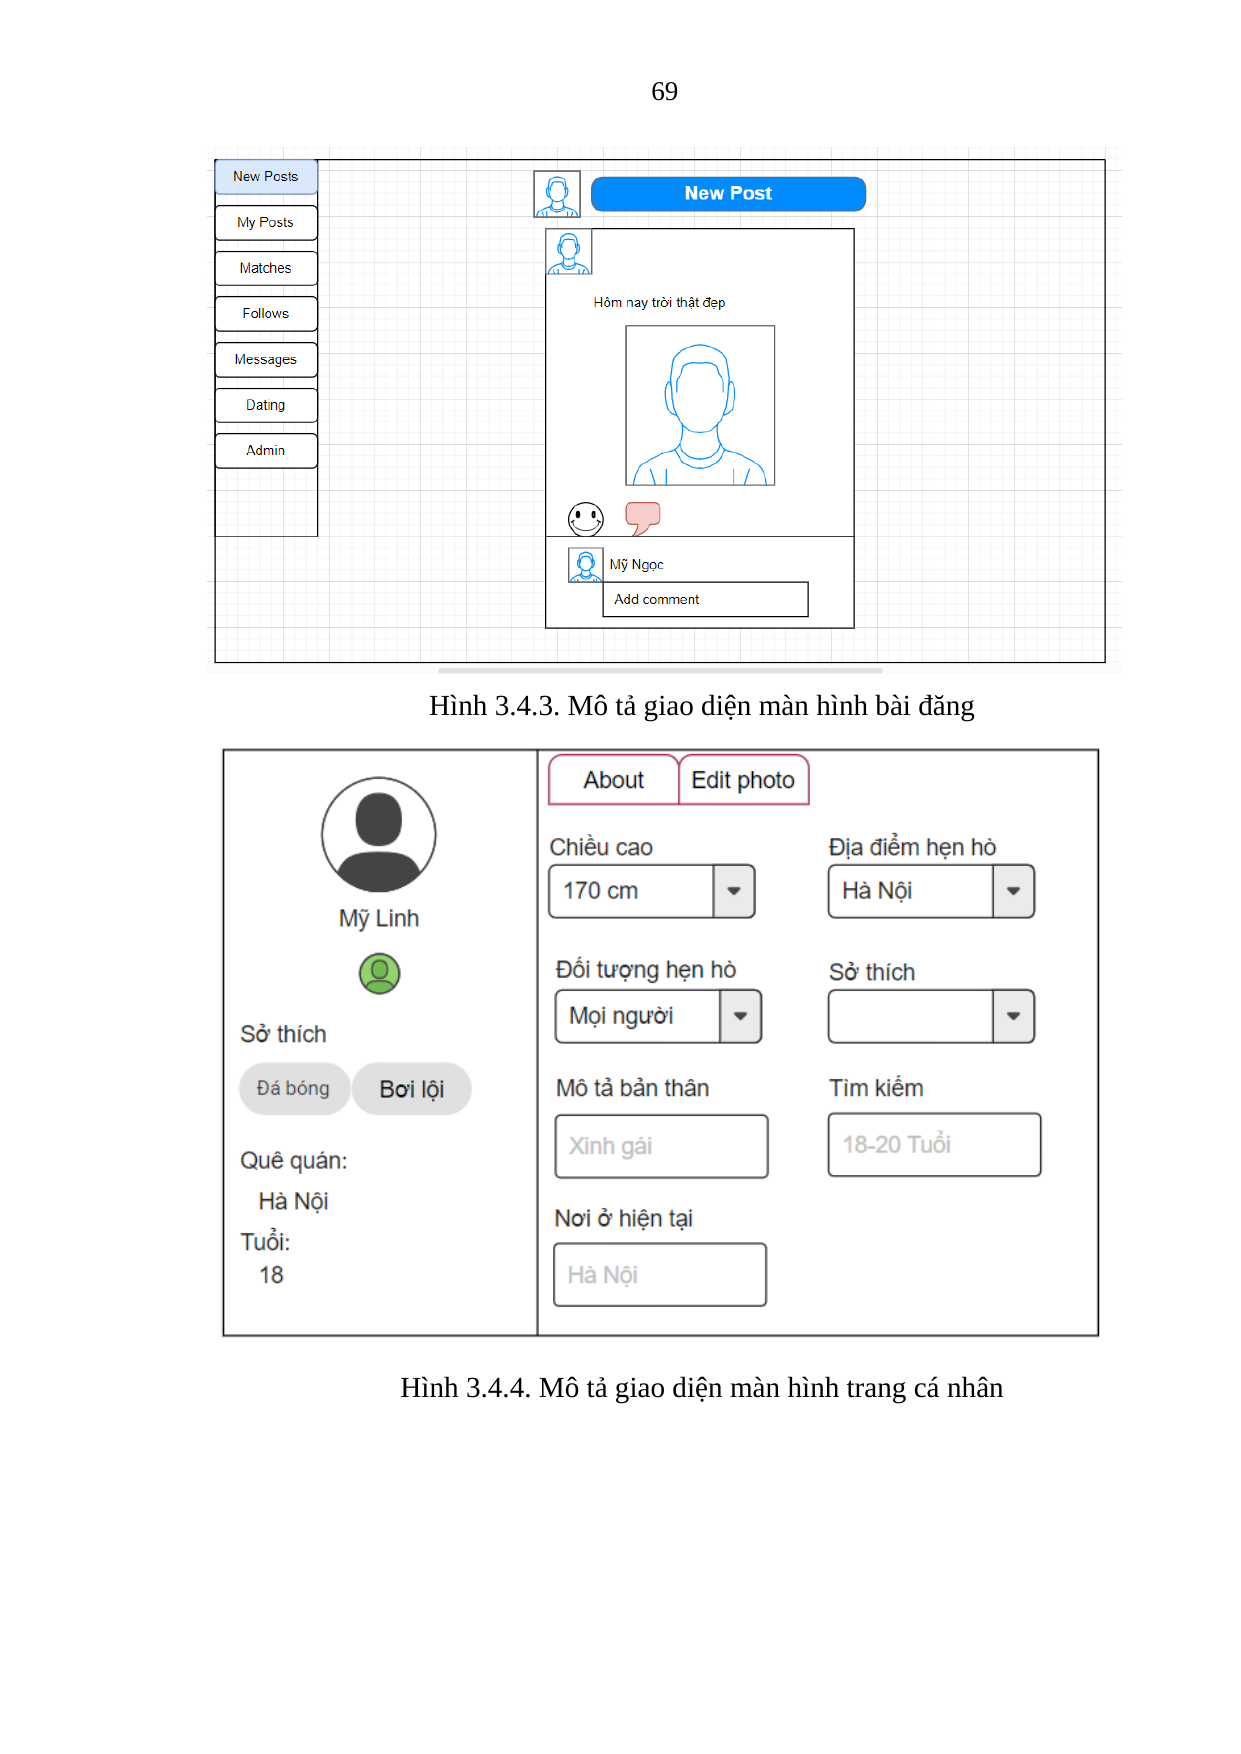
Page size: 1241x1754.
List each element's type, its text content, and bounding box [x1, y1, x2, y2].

text Hình 3.4.4. Mô tả giao diện màn hình trang cá nhân [207, 1370, 1122, 1404]
picture [206, 147, 1123, 674]
picture [206, 738, 1123, 1357]
text Hình 3.4.3. Mô tả giao diện màn hình bài đăng [207, 688, 1122, 721]
